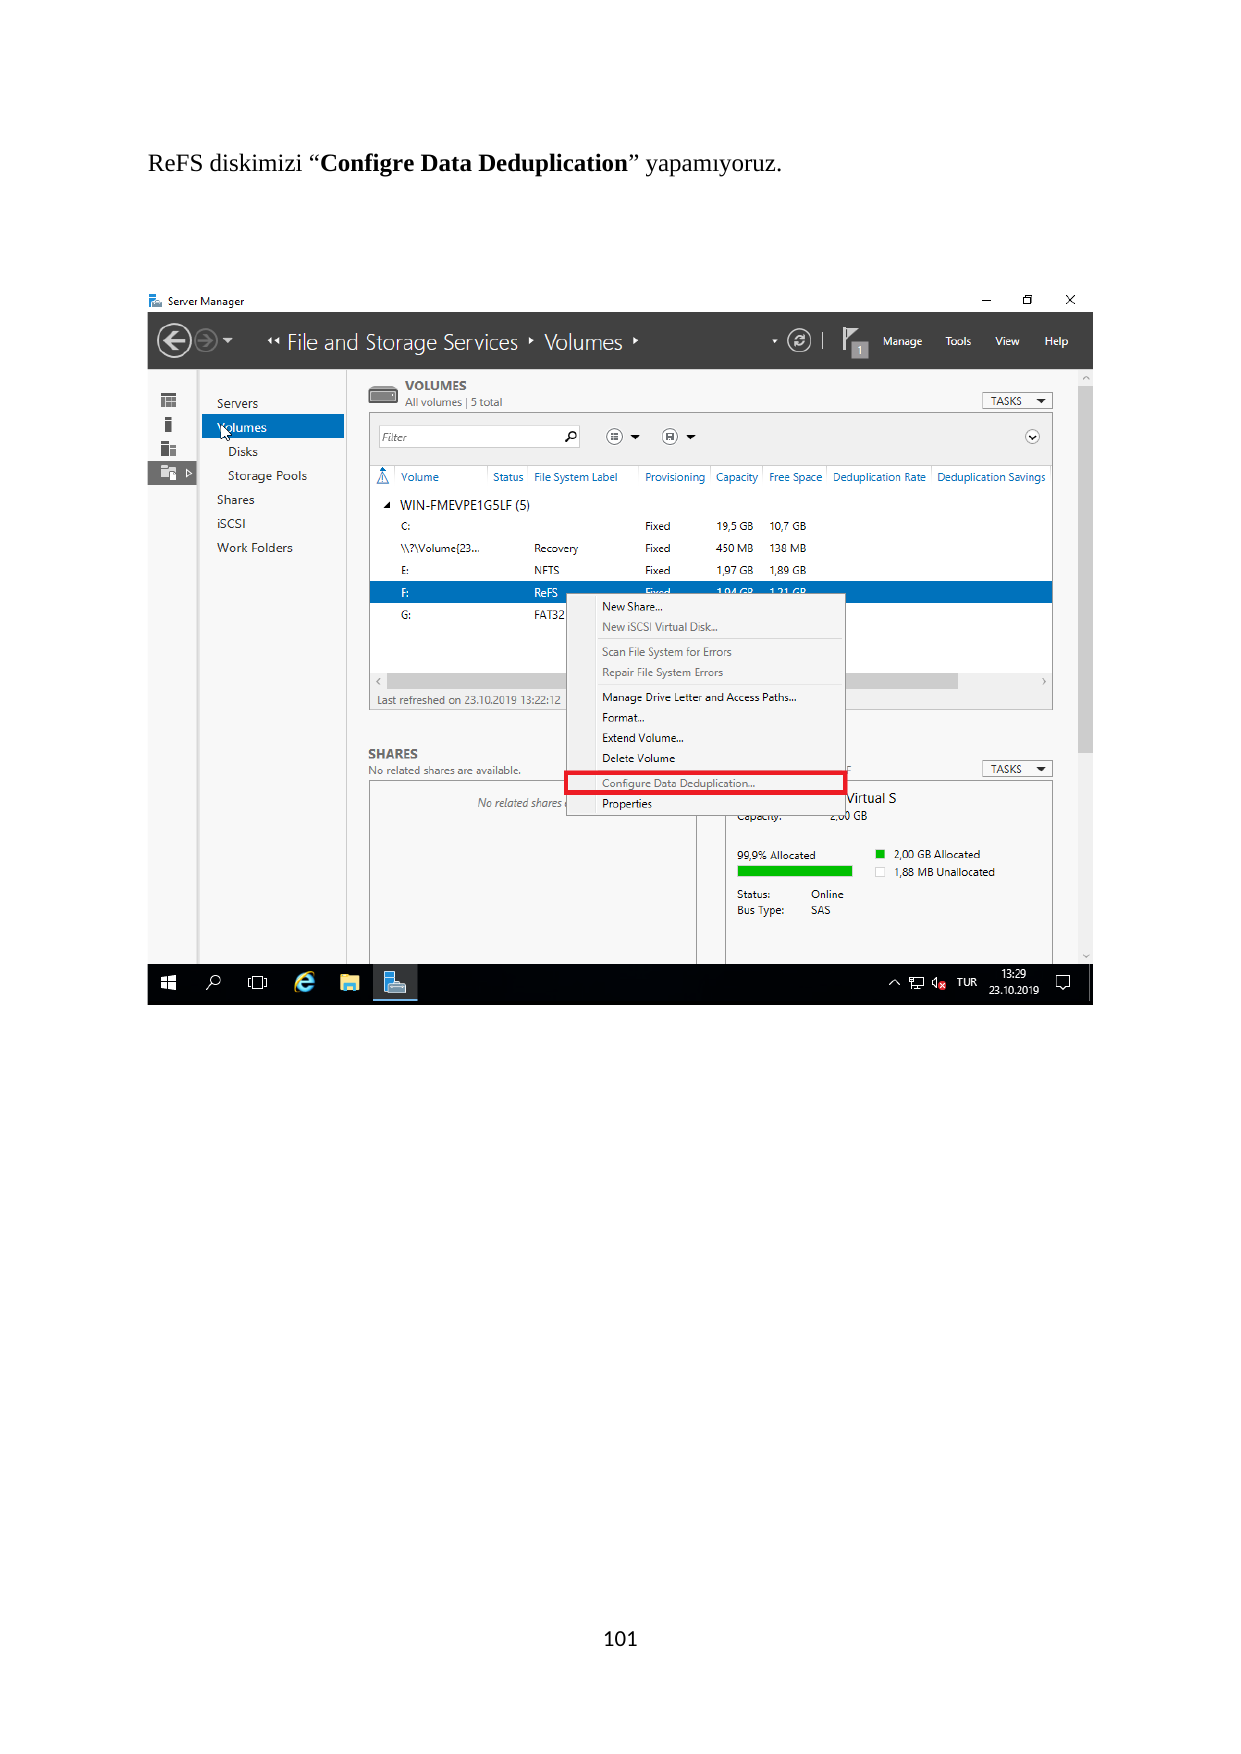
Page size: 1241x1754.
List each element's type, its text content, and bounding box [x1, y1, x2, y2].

text ReFS diskimizi “Configre Data Deduplication” yapamıyoruz. [148, 148, 1093, 176]
picture [147, 290, 1093, 1005]
